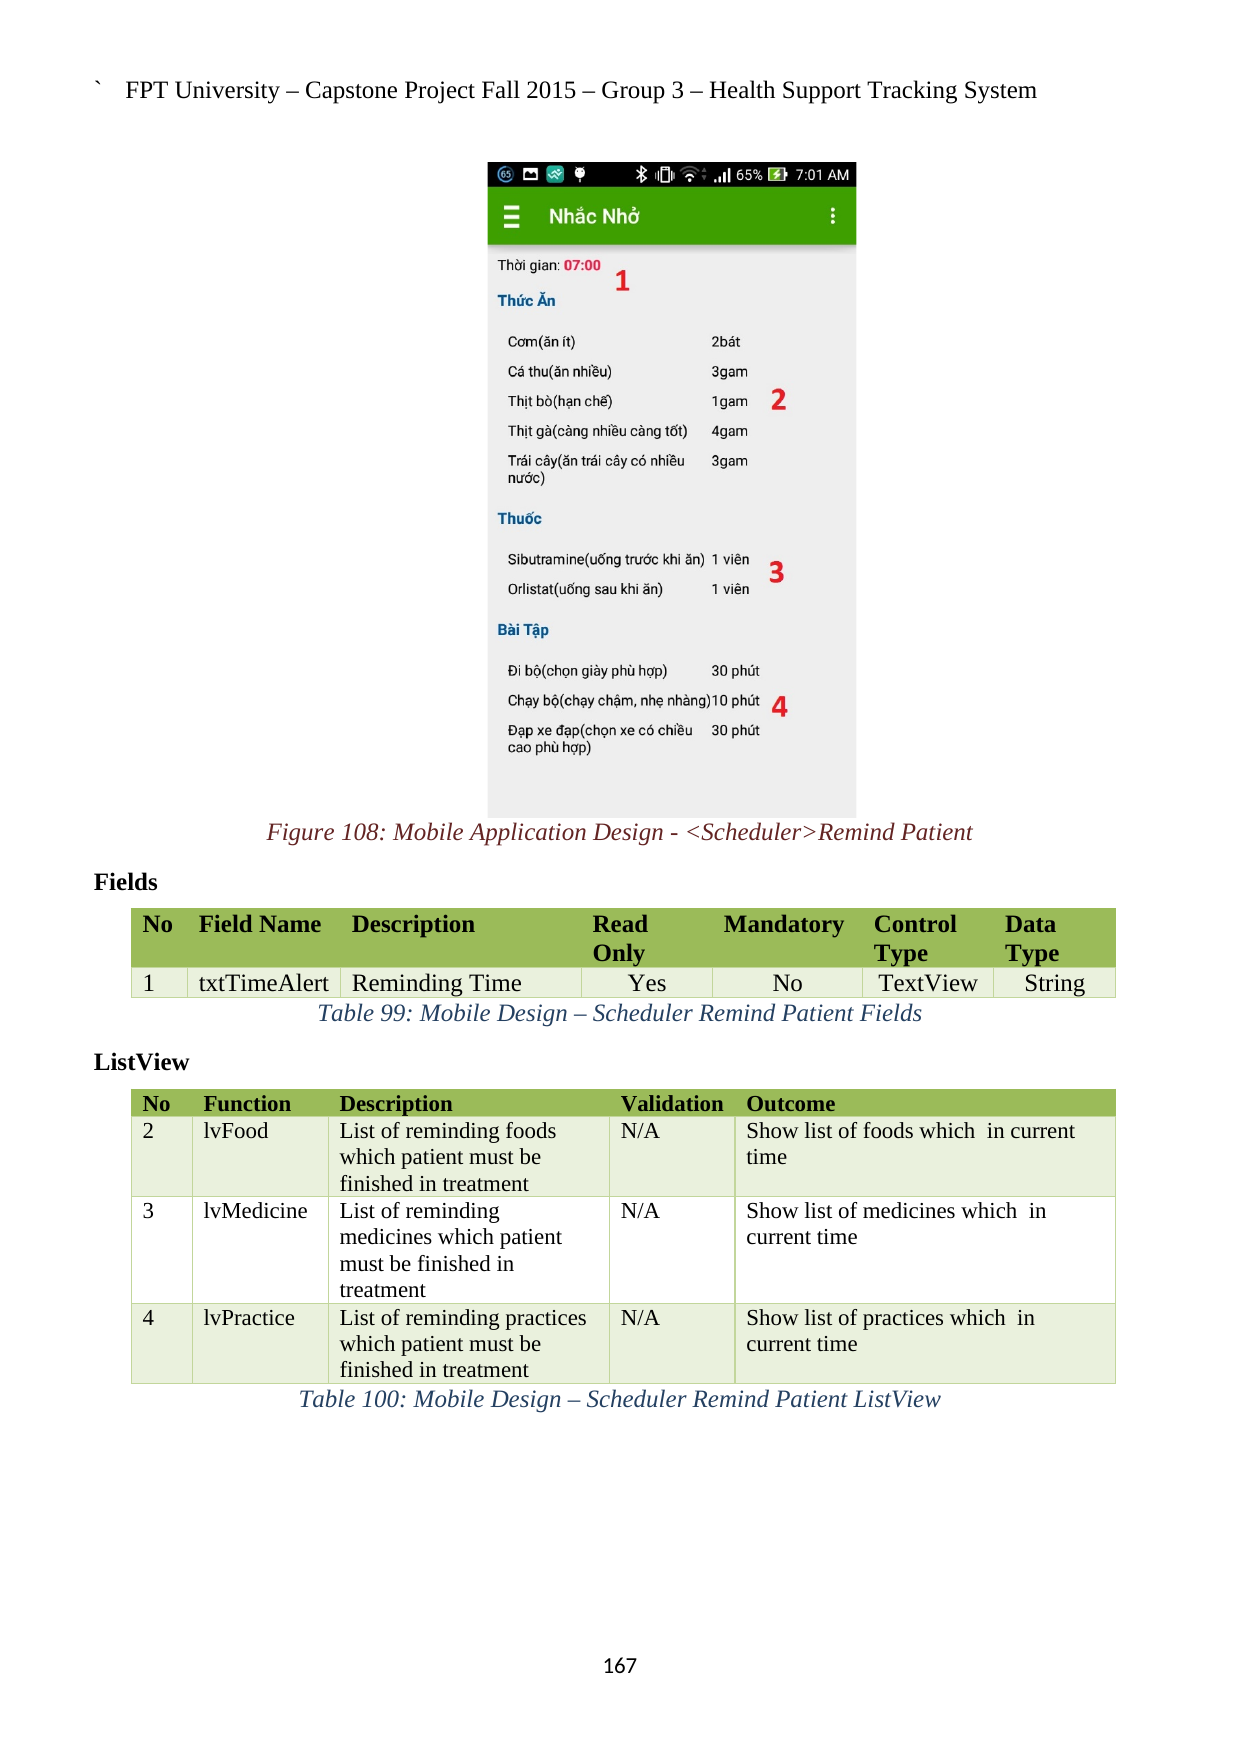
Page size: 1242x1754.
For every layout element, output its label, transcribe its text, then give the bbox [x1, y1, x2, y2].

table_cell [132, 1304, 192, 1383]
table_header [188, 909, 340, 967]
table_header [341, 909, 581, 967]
text Table 100: Mobile Design – Scheduler Remind Patient ListView [94, 1384, 1146, 1412]
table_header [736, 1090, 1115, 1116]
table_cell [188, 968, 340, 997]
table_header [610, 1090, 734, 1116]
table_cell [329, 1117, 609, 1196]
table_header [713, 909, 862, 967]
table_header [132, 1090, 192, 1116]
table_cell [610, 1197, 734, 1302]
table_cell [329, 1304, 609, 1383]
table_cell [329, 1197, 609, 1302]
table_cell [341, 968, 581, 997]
text Figure 108: Mobile Application Design - <Scheduler>Remind Patient [94, 817, 1146, 846]
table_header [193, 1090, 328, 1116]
text Table 99: Mobile Design – Scheduler Remind Patient Fields [94, 998, 1146, 1026]
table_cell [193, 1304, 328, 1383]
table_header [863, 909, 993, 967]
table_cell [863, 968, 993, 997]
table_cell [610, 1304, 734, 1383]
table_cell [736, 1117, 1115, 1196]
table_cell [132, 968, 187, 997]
text Fields [94, 867, 1146, 896]
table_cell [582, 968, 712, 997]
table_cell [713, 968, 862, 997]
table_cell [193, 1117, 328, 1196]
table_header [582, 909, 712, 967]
picture [487, 162, 857, 818]
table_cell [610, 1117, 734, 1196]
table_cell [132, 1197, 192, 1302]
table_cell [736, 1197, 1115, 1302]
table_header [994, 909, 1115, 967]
text ListView [94, 1047, 1146, 1076]
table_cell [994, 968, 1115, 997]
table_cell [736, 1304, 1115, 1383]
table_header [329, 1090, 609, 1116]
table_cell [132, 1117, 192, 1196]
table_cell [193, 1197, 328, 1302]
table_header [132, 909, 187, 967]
